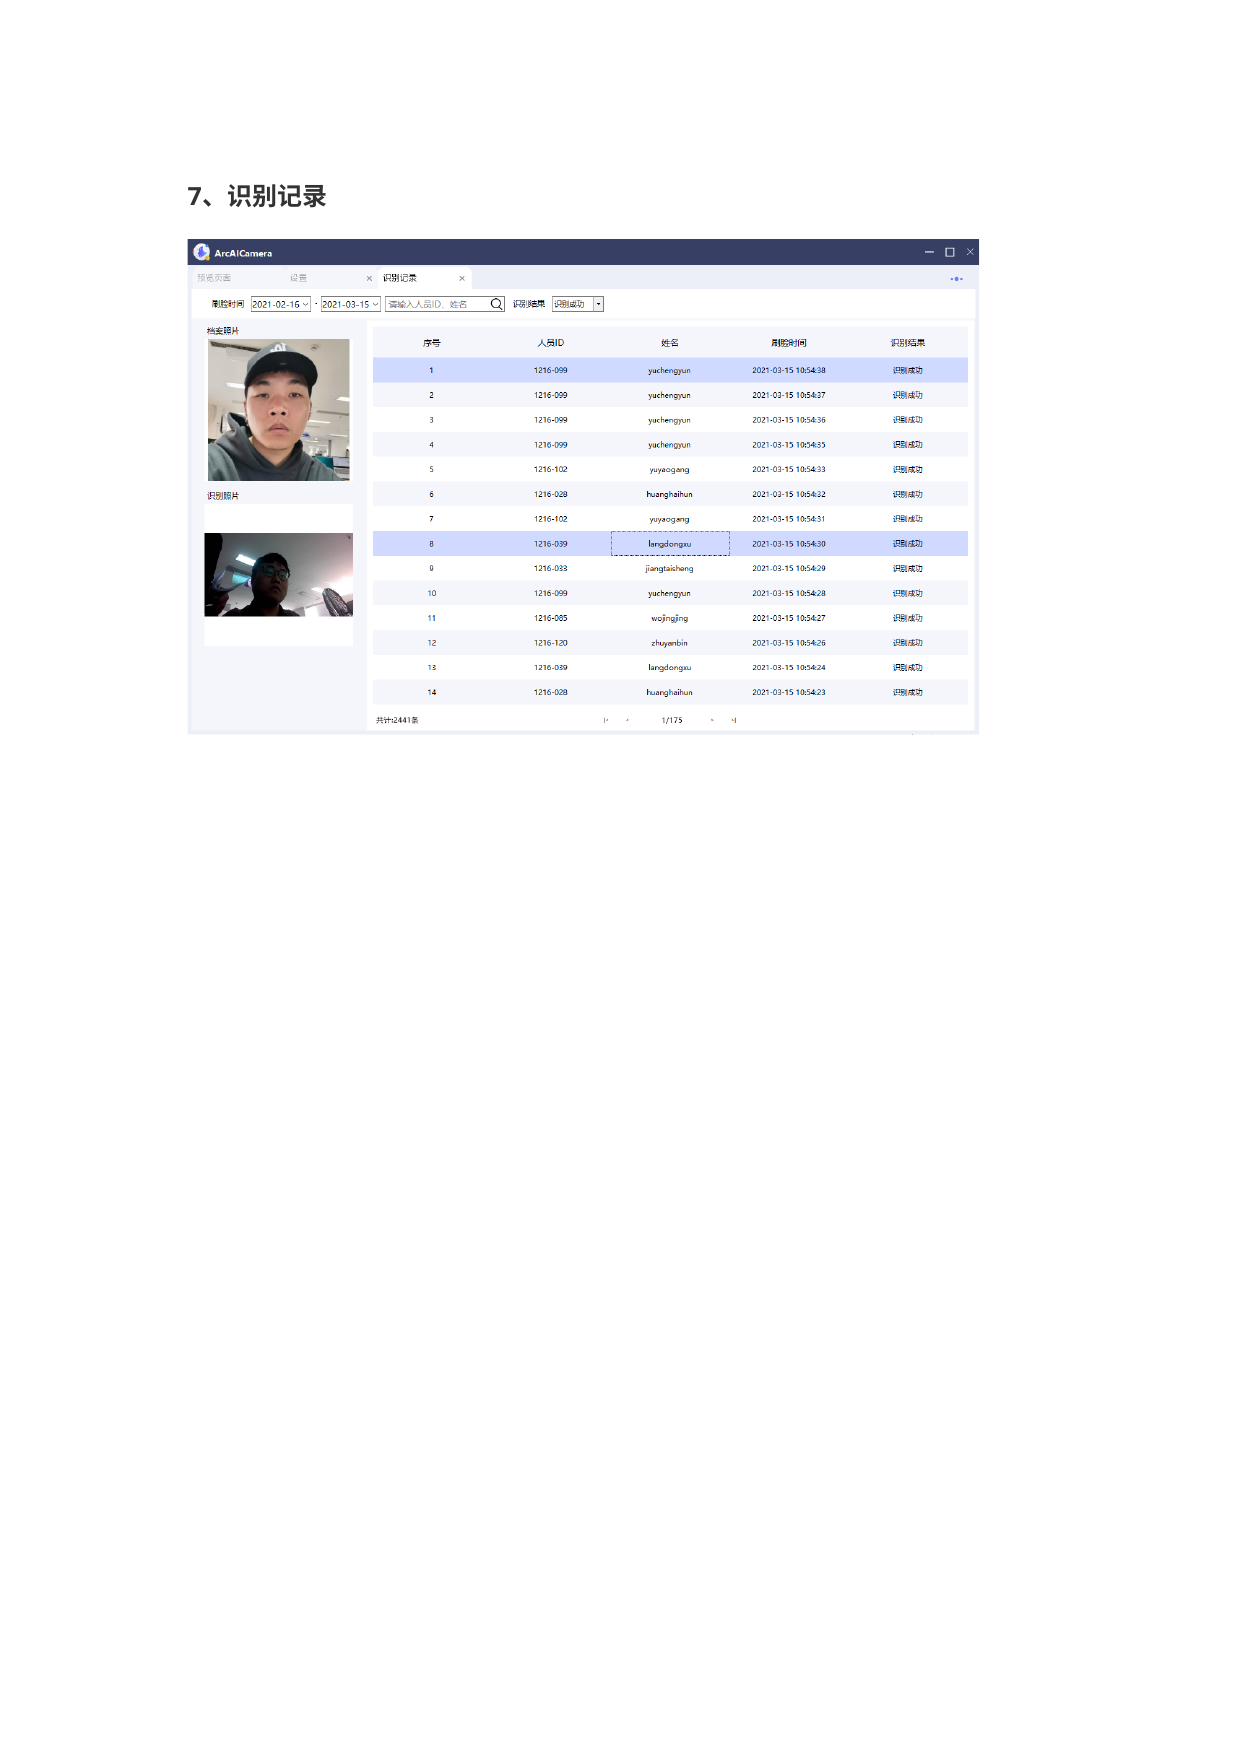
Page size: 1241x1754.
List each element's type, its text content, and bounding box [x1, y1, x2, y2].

picture [187, 239, 980, 735]
text 7、识别记录 [187, 162, 1053, 227]
